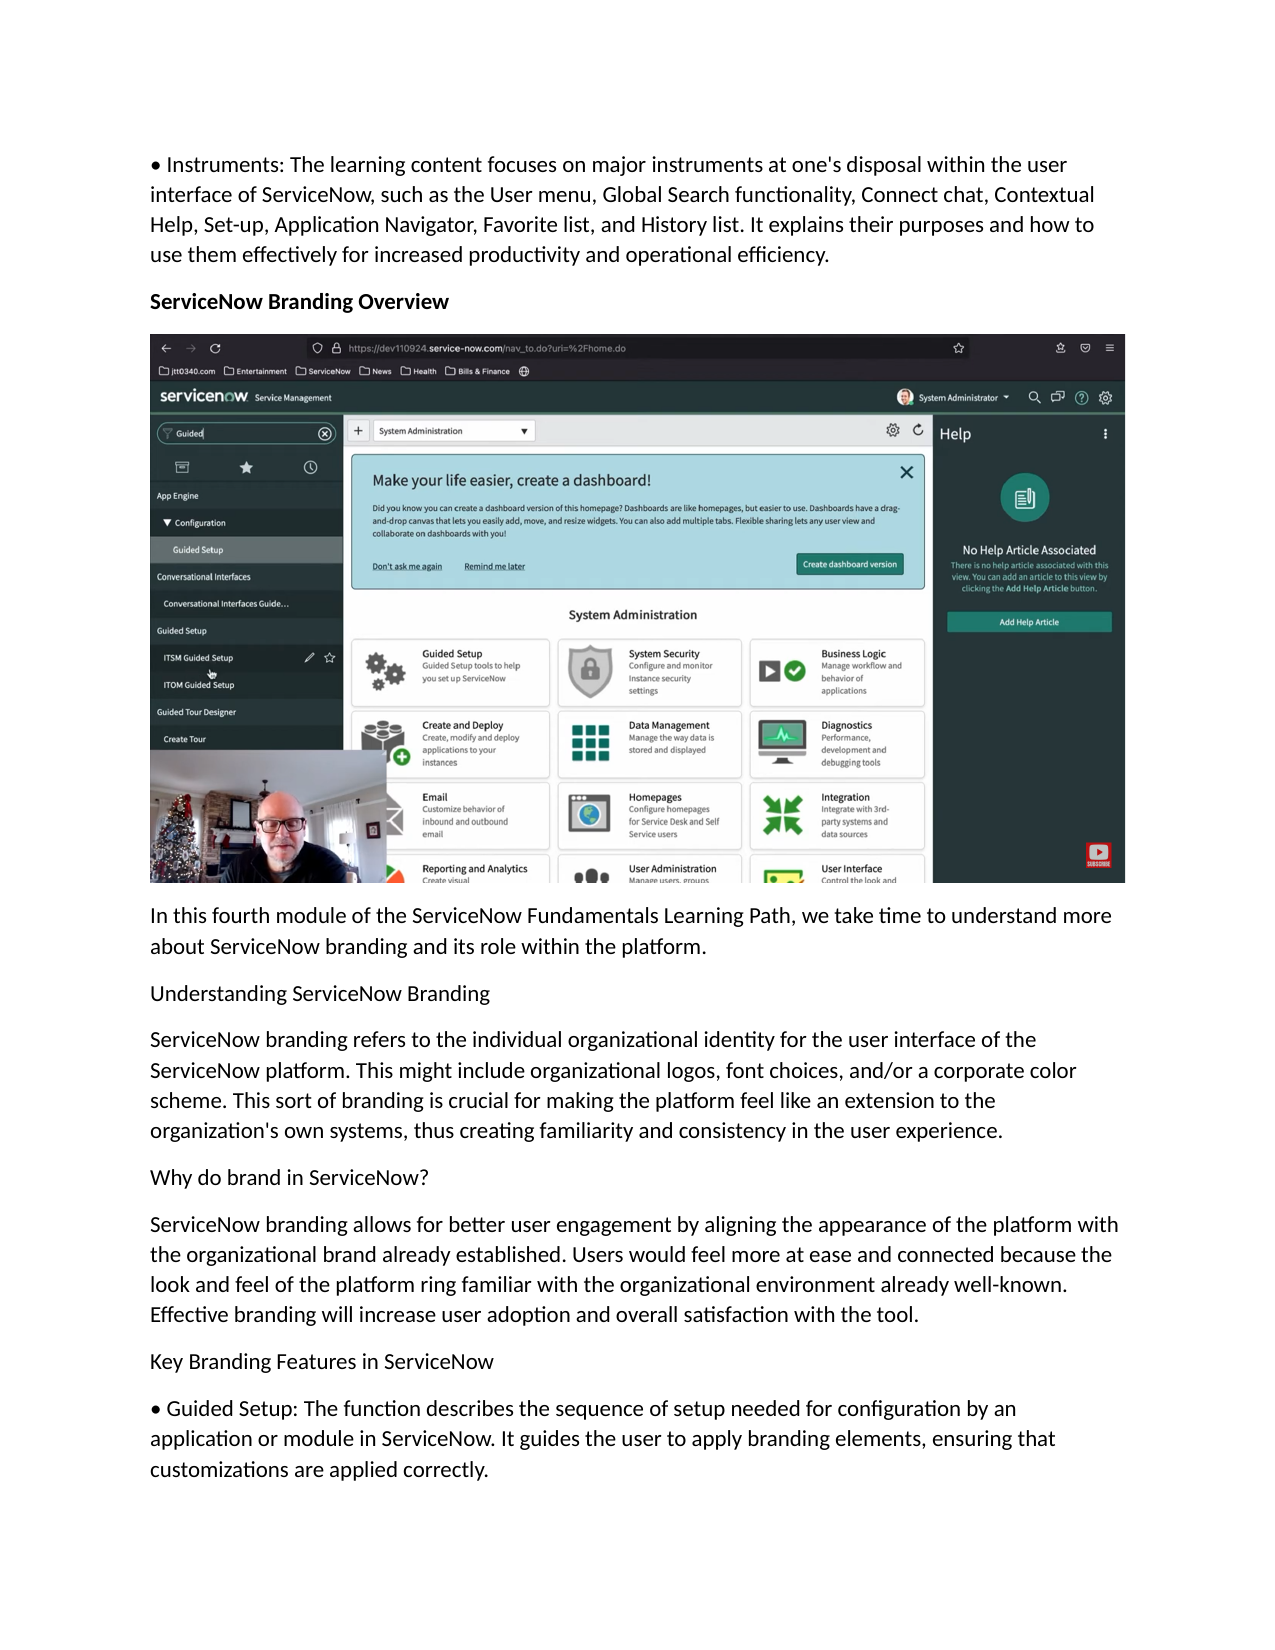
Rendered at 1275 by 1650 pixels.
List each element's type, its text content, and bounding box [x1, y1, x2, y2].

text Key Branding Features in ServiceNow [150, 1347, 1125, 1376]
picture [150, 334, 1125, 883]
text • Instruments: The learning content focuses on major instruments at one's disposal within the user interface of ServiceNow, such as the User menu, Global Search functionality, Connect chat, Contextual Help, Set-up, Application Navigator, Favorite list, and History list. It explains their purposes and how to use them effectively for increased productivity and operational efficiency. [150, 150, 1125, 269]
text ServiceNow branding refers to the individual organizational identity for the user interface of the ServiceNow platform. This might include organizational logos, font choices, and/or a corporate color scheme. This sort of branding is crucial for making the platform feel like an extension to the organization's own systems, thus creating familiarity and consistency in the user experience. [150, 1026, 1125, 1144]
text ServiceNow Branding Overview [150, 287, 1125, 316]
text ServiceNow branding allows for better user engagement by aligning the appearance of the platform with the organizational brand already established. Users would feel more at ease and connected because the look and feel of the platform ring familiar with the organizational environment already well-known. Effective branding will increase user adoption and overall satisfaction with the tool. [150, 1210, 1125, 1329]
text Why do brand in ServiceNow? [150, 1163, 1125, 1191]
text Understanding ServiceNow Branding [150, 979, 1125, 1007]
text • Guided Setup: The function describes the sequence of setup needed for configuration by an application or module in ServiceNow. It guides the user to apply branding elements, ensuring that customizations are applied correctly. [150, 1394, 1125, 1483]
text In this fourth module of the ServiceNow Fundamentals Learning Path, we take time to understand more about ServiceNow branding and its role within the platform. [150, 902, 1125, 960]
